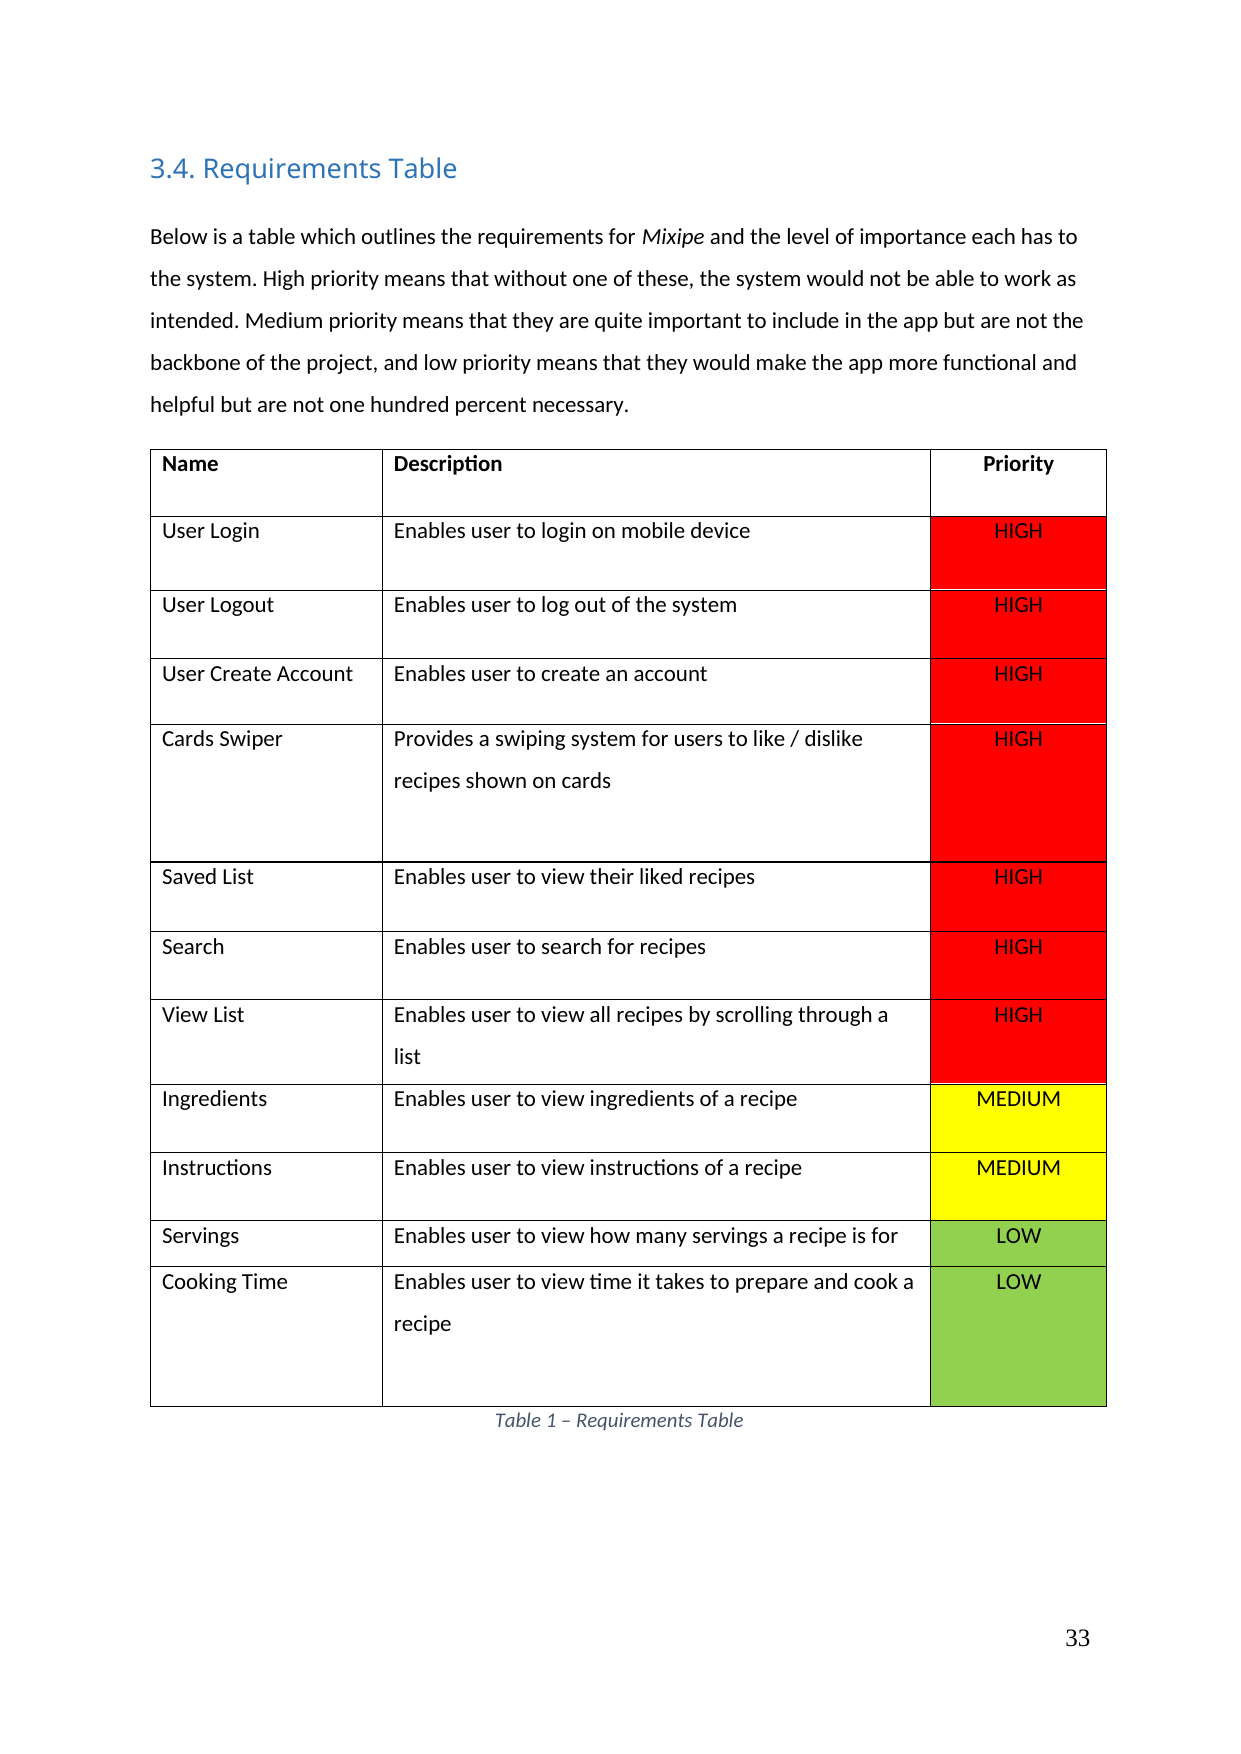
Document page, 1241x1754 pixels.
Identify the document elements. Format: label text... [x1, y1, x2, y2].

table_cell Enables user to log out of the system [383, 591, 930, 658]
table_header Name [151, 450, 382, 516]
table_cell Enables user to view their liked recipes [383, 863, 930, 931]
table_cell HIGH [931, 659, 1106, 723]
table_cell HIGH [931, 863, 1106, 931]
table_cell HIGH [931, 725, 1106, 861]
table_cell Saved List [151, 863, 382, 931]
subtitle 3.4. Requirements Table [150, 150, 1090, 187]
table_cell MEDIUM [931, 1085, 1106, 1152]
table_cell Instructions [151, 1153, 382, 1220]
table_cell User Create Account [151, 659, 382, 723]
table_cell Enables user to view time it takes to prepare and cook a recipe [383, 1267, 930, 1406]
table_cell Enables user to view instructions of a recipe [383, 1153, 930, 1220]
table_cell LOW [931, 1221, 1106, 1266]
table_cell HIGH [931, 1000, 1106, 1083]
table_cell MEDIUM [931, 1153, 1106, 1220]
table_cell Enables user to view ingredients of a recipe [383, 1085, 930, 1152]
table_cell User Login [151, 517, 382, 589]
table_cell Enables user to search for recipes [383, 932, 930, 999]
table_cell HIGH [931, 591, 1106, 658]
table_cell Enables user to view all recipes by scrolling through a list [383, 1000, 930, 1083]
table_cell Servings [151, 1221, 382, 1266]
text Table 1 – Requirements Table [150, 1407, 1090, 1432]
table_cell HIGH [931, 517, 1106, 589]
table_header Priority [931, 450, 1106, 516]
table_cell Cards Swiper [151, 725, 382, 861]
table_cell View List [151, 1000, 382, 1083]
table_cell HIGH [931, 932, 1106, 999]
table_header Description [383, 450, 930, 516]
table_cell Provides a swiping system for users to like / dislike recipes shown on cards [383, 725, 930, 861]
table_cell Enables user to login on mobile device [383, 517, 930, 589]
table_cell Ingredients [151, 1085, 382, 1152]
table_cell Enables user to create an account [383, 659, 930, 723]
table_cell LOW [931, 1267, 1106, 1406]
table_cell Search [151, 932, 382, 999]
table_cell Enables user to view how many servings a recipe is for [383, 1221, 930, 1266]
table_cell User Logout [151, 591, 382, 658]
text Below is a table which outlines the requirements for Mixipe and the level of importance each has to the system. High priority means that without one of these, the system would not be able to work as intended. Medium priority means that they are quite important to include in the app but are not the backbone of the project, and low priority means that they would make the app more functional and helpful but are not one hundred percent necessary. [150, 222, 1090, 418]
table_cell Cooking Time [151, 1267, 382, 1406]
